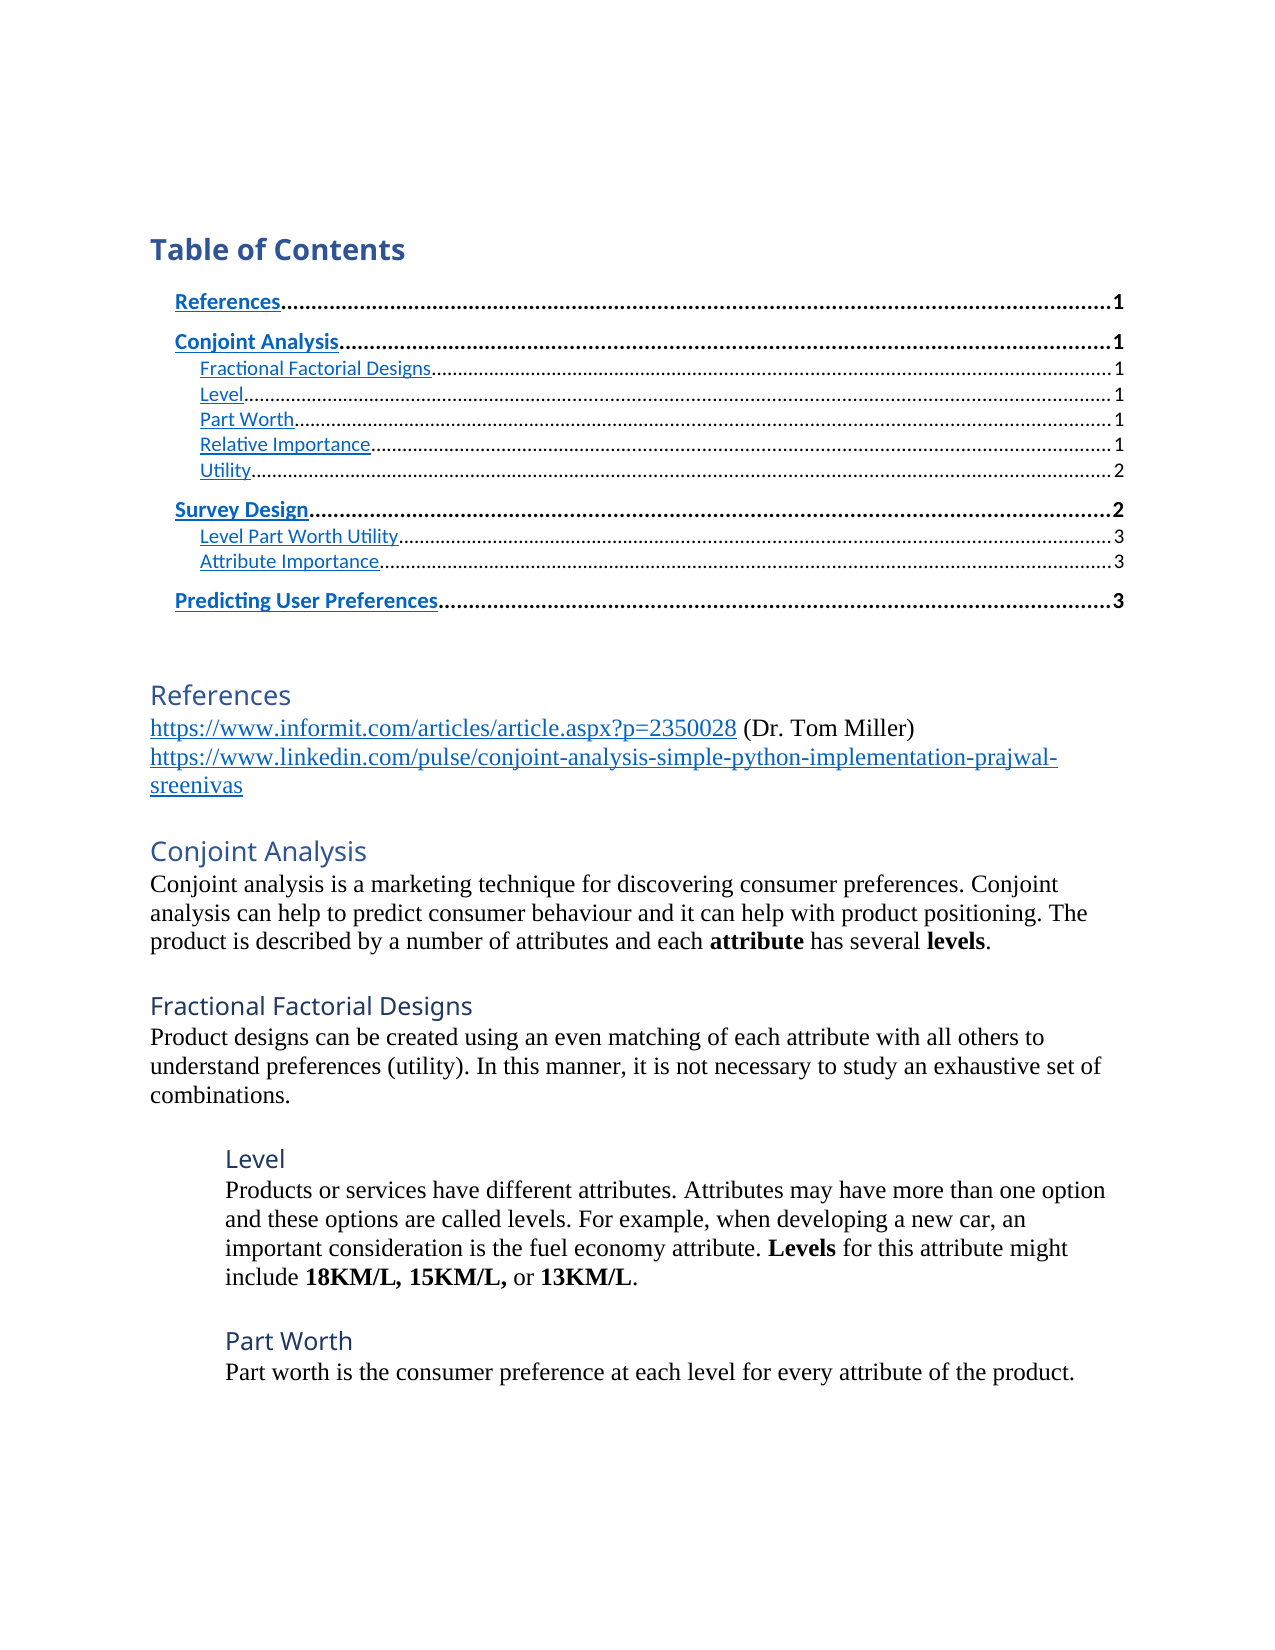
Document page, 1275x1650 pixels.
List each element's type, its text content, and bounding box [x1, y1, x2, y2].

text Product designs can be created using an even matching of each attribute with all others to understand preferences (utility). In this manner, it is not necessary to study an exhaustive set of combinations. [150, 1022, 1125, 1108]
text Fractional Factorial Designs [150, 988, 1125, 1022]
text Conjoint analysis is a marketing technique for discovering consumer preferences. Conjoint analysis can help to predict consumer behaviour and it can help with product positioning. The product is described by a number of attributes and each attribute has several levels. [150, 869, 1125, 955]
text Conjoint Analysis [150, 832, 1125, 869]
text https://www.informit.com/articles/article.aspx?p=2350028 (Dr. Tom Miller) [150, 713, 1125, 742]
text Products or services have different attributes. Attributes may have more than one option and these options are called levels. For example, when developing a new car, an important consideration is the fuel economy attribute. Levels for this attribute might include 18KM/L, 15KM/L, or 13KM/L. [225, 1175, 1125, 1290]
text References [150, 676, 1125, 713]
text Part worth is the consumer preference at each level for every attribute of the product. [150, 1357, 1125, 1386]
text Level [150, 1141, 1125, 1175]
text Part Worth [150, 1323, 1125, 1357]
text https://www.linkedin.com/pulse/conjoint-analysis-simple-python-implementation-prajwal-sreenivas [150, 742, 1125, 799]
